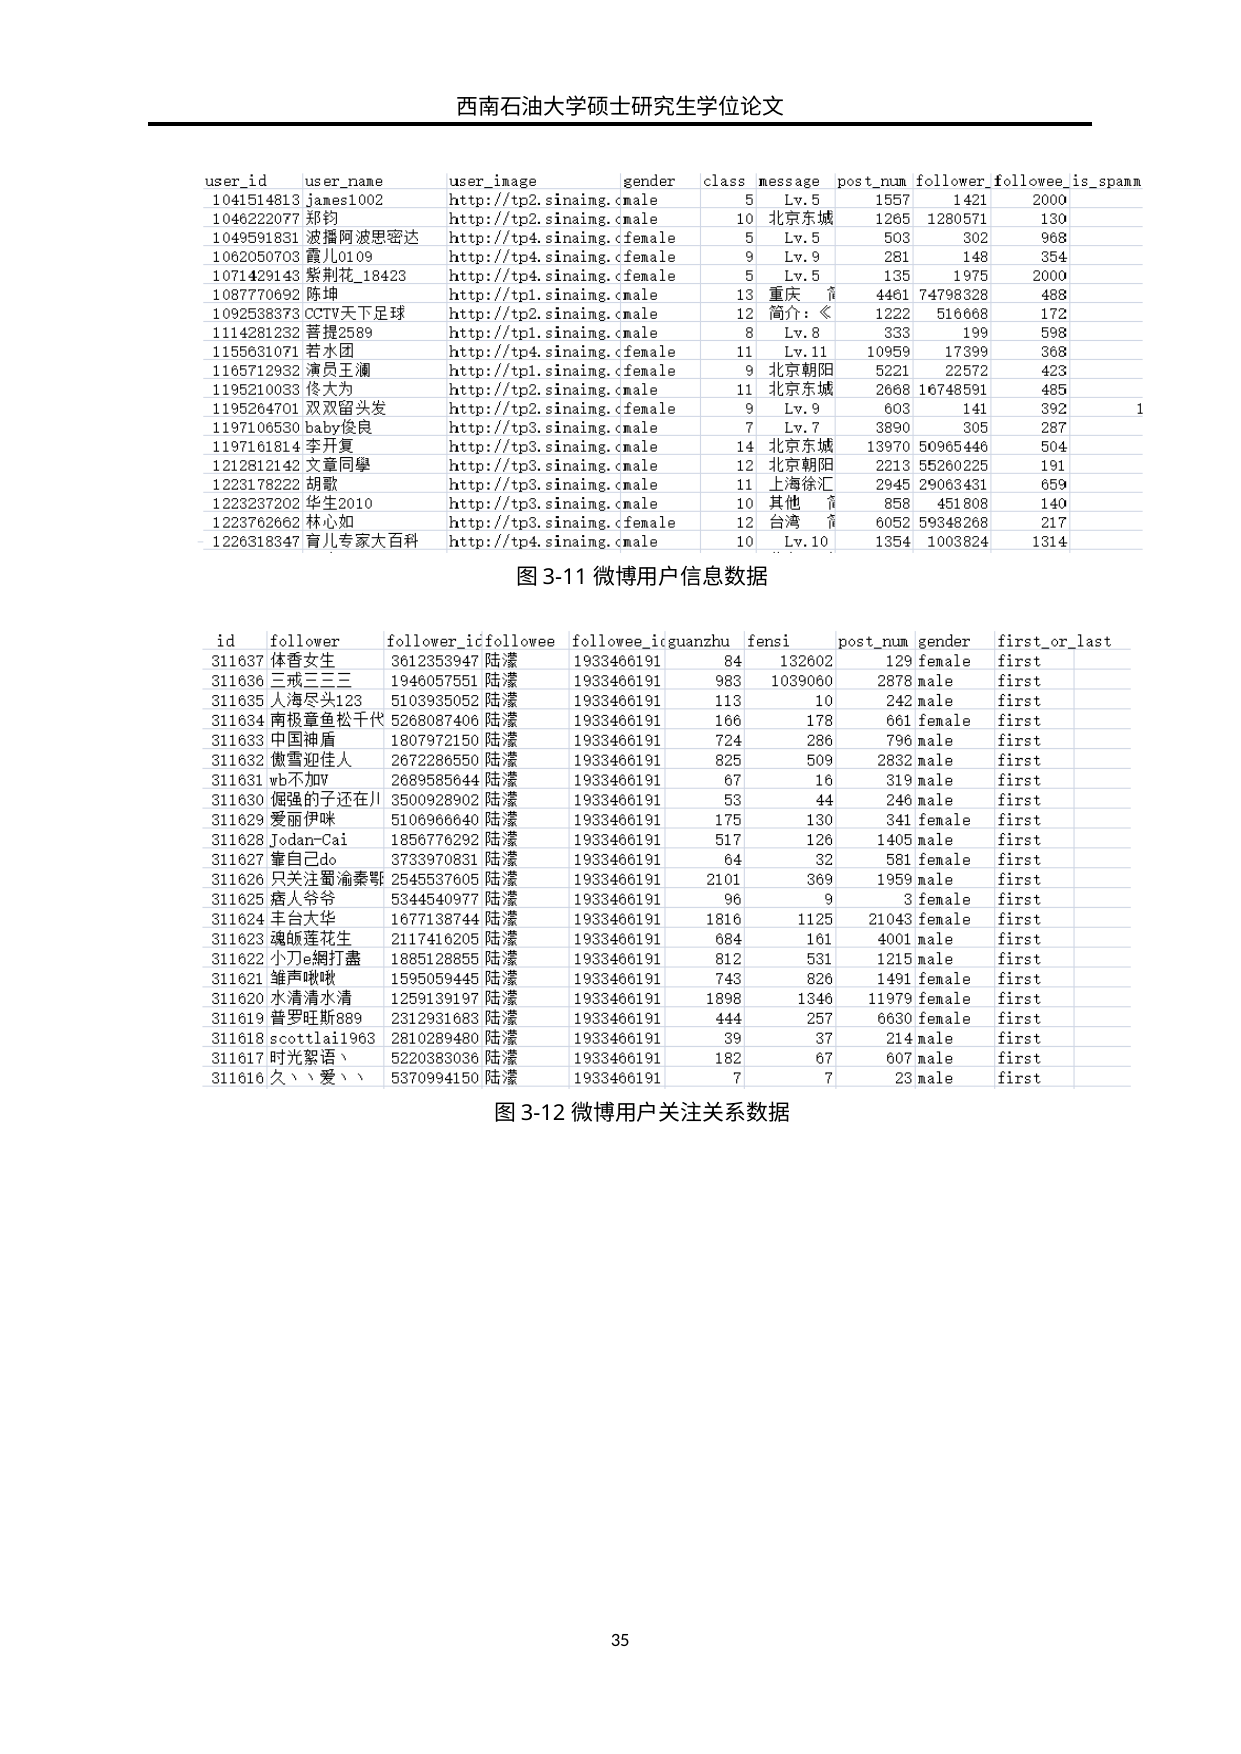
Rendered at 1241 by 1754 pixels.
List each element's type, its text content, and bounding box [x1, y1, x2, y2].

text 图3-12 微博用户关注关系数据 [148, 1095, 1092, 1127]
picture [197, 598, 1143, 1089]
text 图3-11 微博用户信息数据 [148, 559, 1092, 591]
picture [197, 147, 1143, 553]
